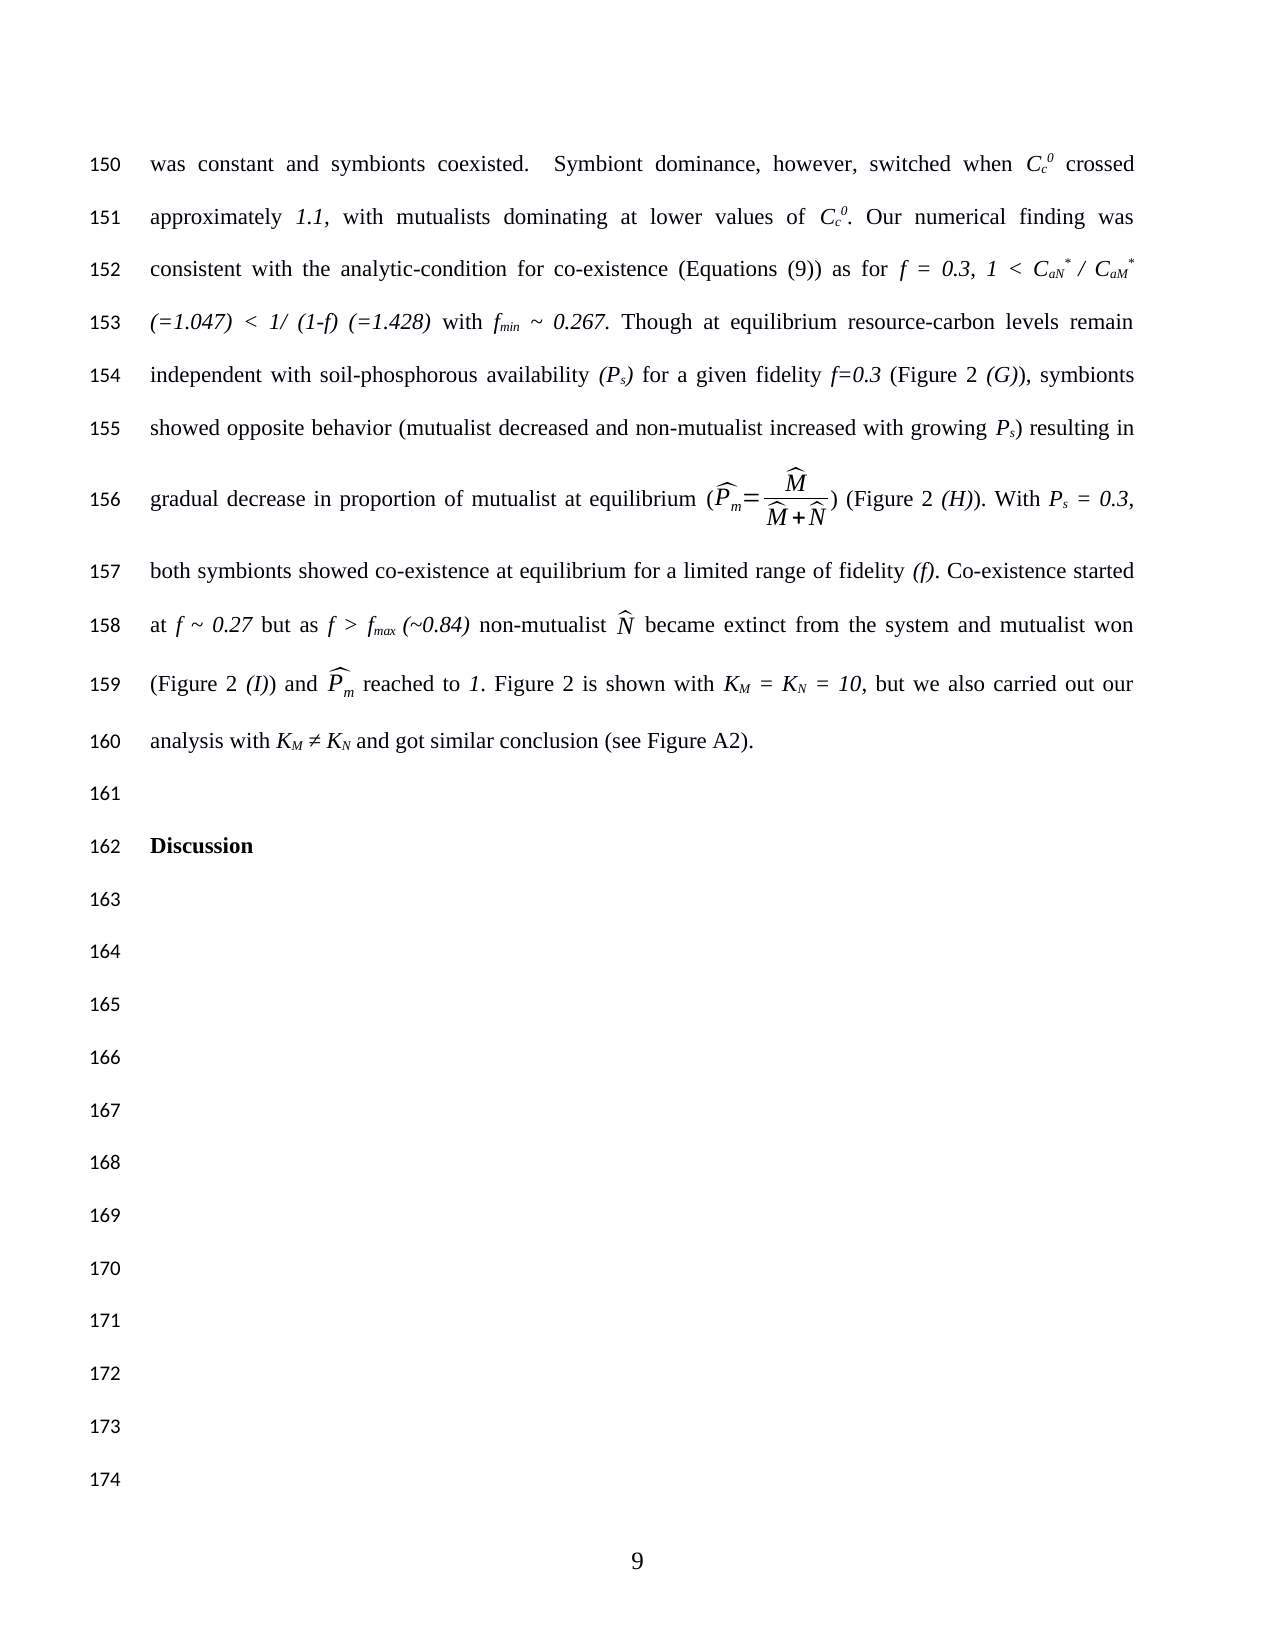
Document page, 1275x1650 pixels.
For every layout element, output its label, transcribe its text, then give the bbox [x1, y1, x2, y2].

text Discussion [150, 832, 1134, 858]
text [150, 150, 1134, 753]
